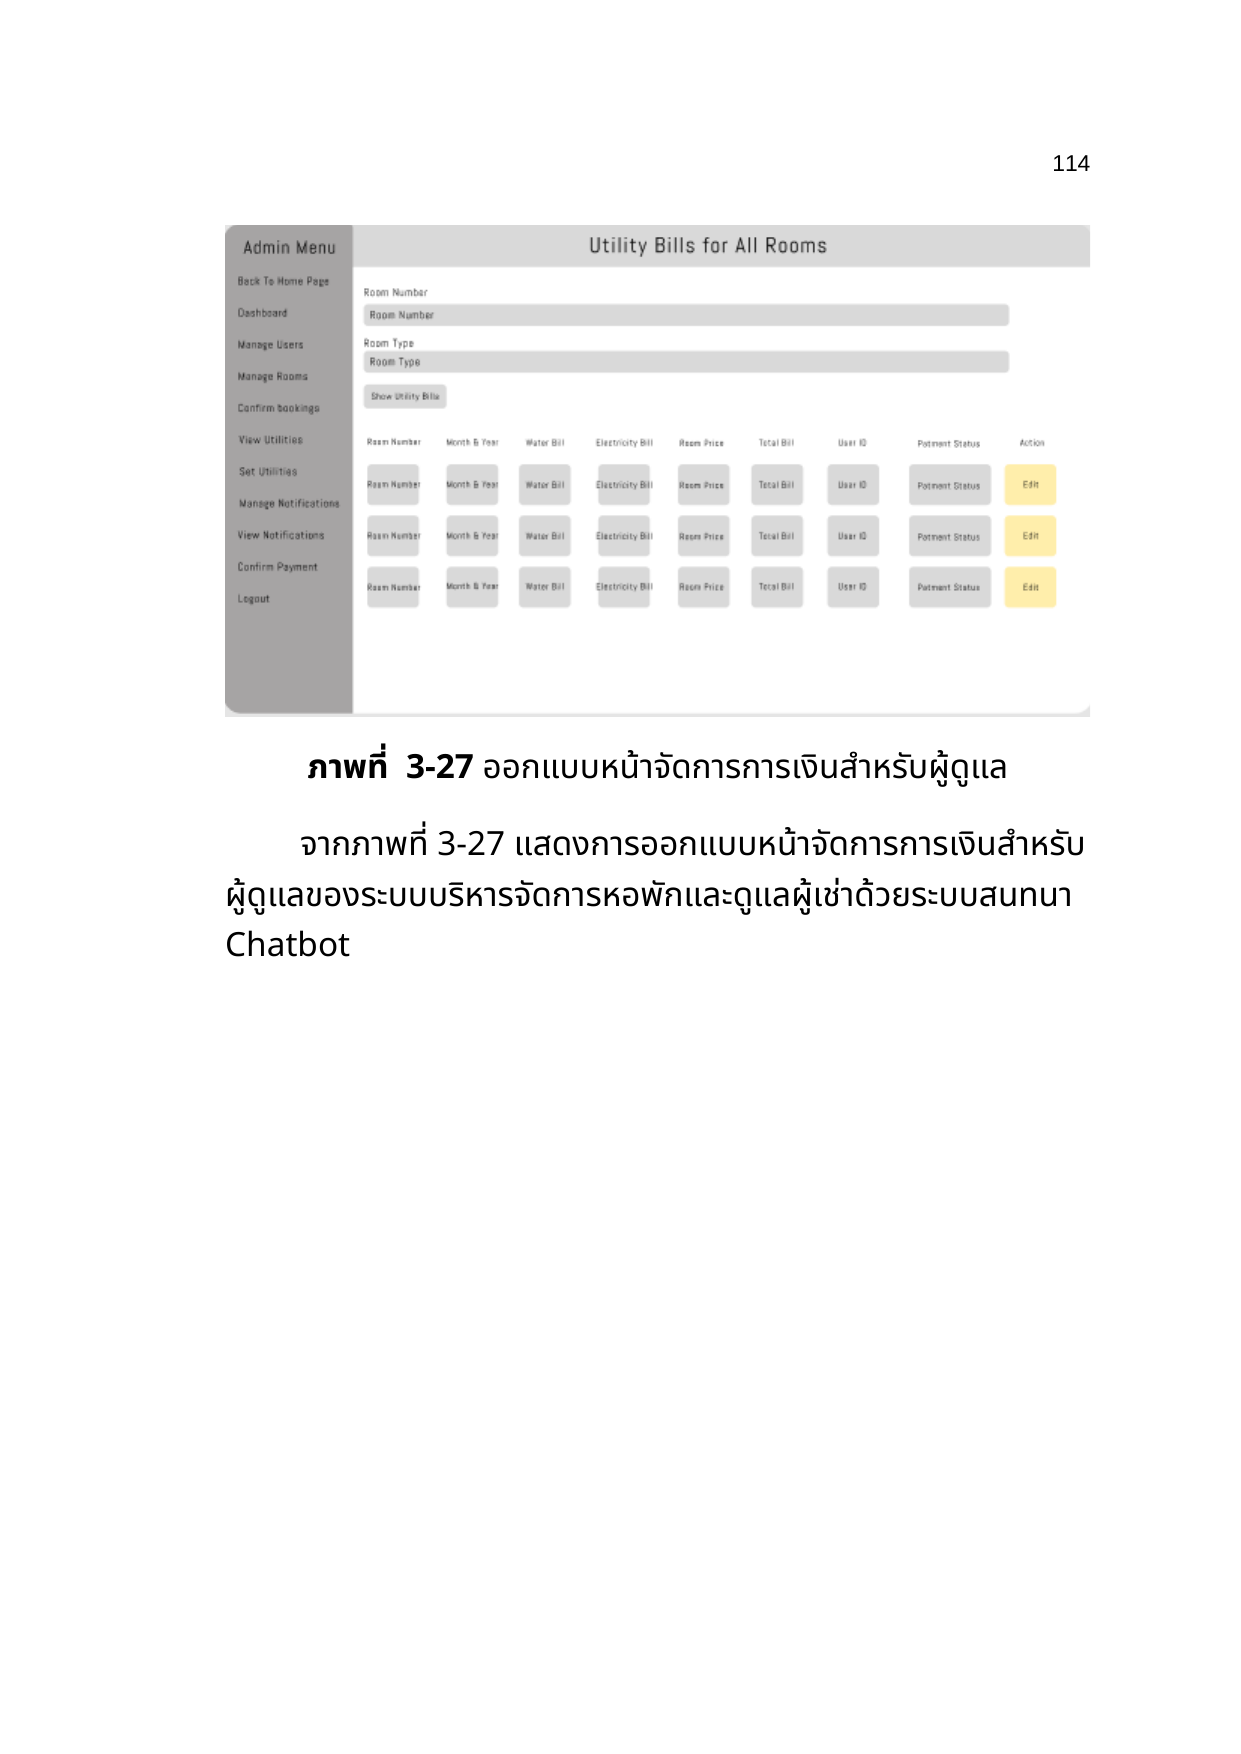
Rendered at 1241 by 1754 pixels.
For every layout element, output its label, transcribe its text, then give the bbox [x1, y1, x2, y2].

text ภาพที่ 3-27 ออกแบบหน้าจัดการการเงินสำหรับผู้ดูแล [225, 743, 1090, 794]
text จากภาพที่ 3-27 แสดงการออกแบบหน้าจัดการการเงินสำหรับผู้ดูแลของระบบบริหารจัดการหอพักและดูแลผู้เช่าด้วยระบบสนทนา Chatbot [225, 820, 1090, 967]
picture [225, 225, 1091, 717]
